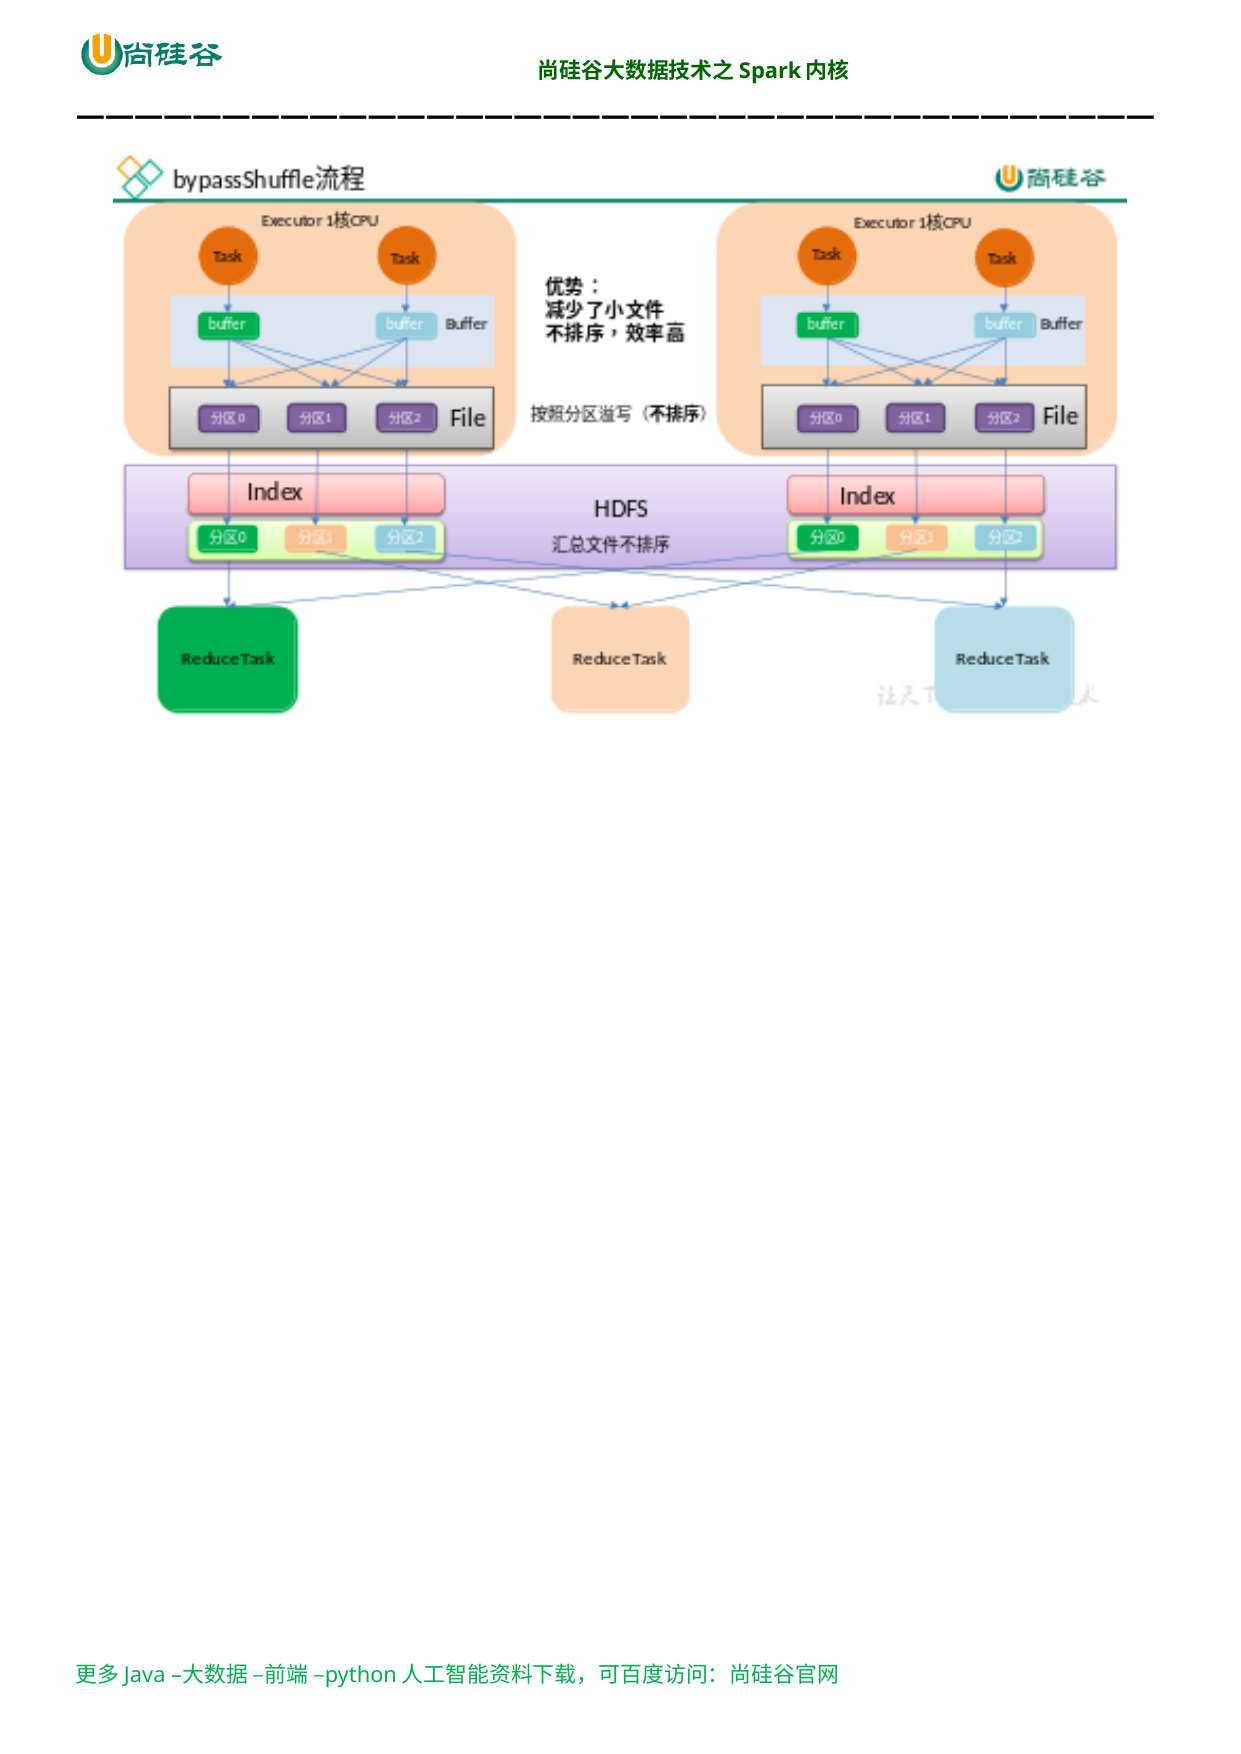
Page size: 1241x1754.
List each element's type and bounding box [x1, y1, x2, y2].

picture [75, 29, 226, 79]
